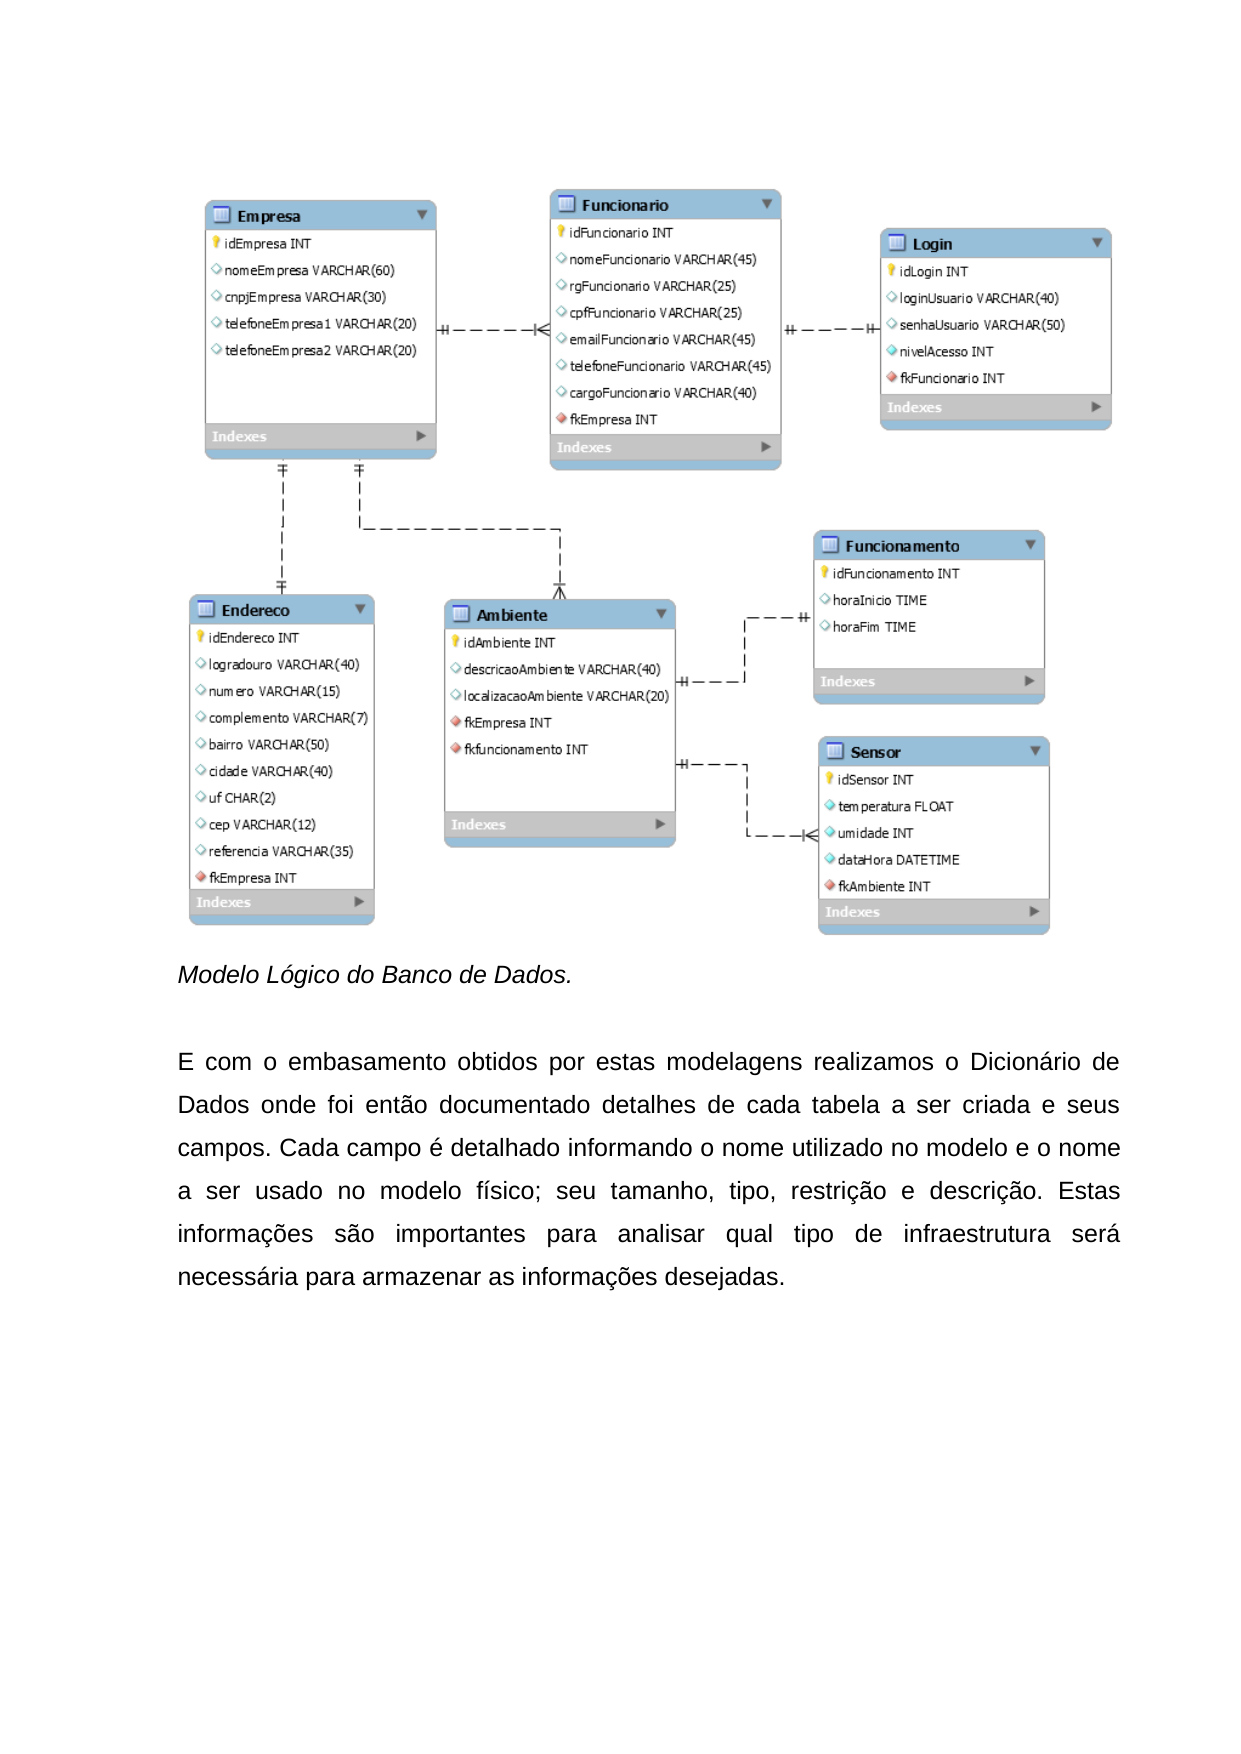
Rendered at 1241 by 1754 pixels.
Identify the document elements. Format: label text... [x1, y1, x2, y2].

text E com o embasamento obtidos por estas modelagens realizamos o Dicionário de Dados onde foi então documentado detalhes de cada tabela a ser criada e seus campos. Cada campo é detalhado informando o nome utilizado no modelo e o nome a ser usado no modelo físico; seu tamanho, tipo, restrição e descrição. Estas informações são importantes para analisar qual tipo de infraestrutura será necessária para armazenar as informações desejadas. [177, 1047, 1122, 1291]
picture [177, 177, 1123, 946]
text Modelo Lógico do Banco de Dados. [177, 960, 1122, 989]
